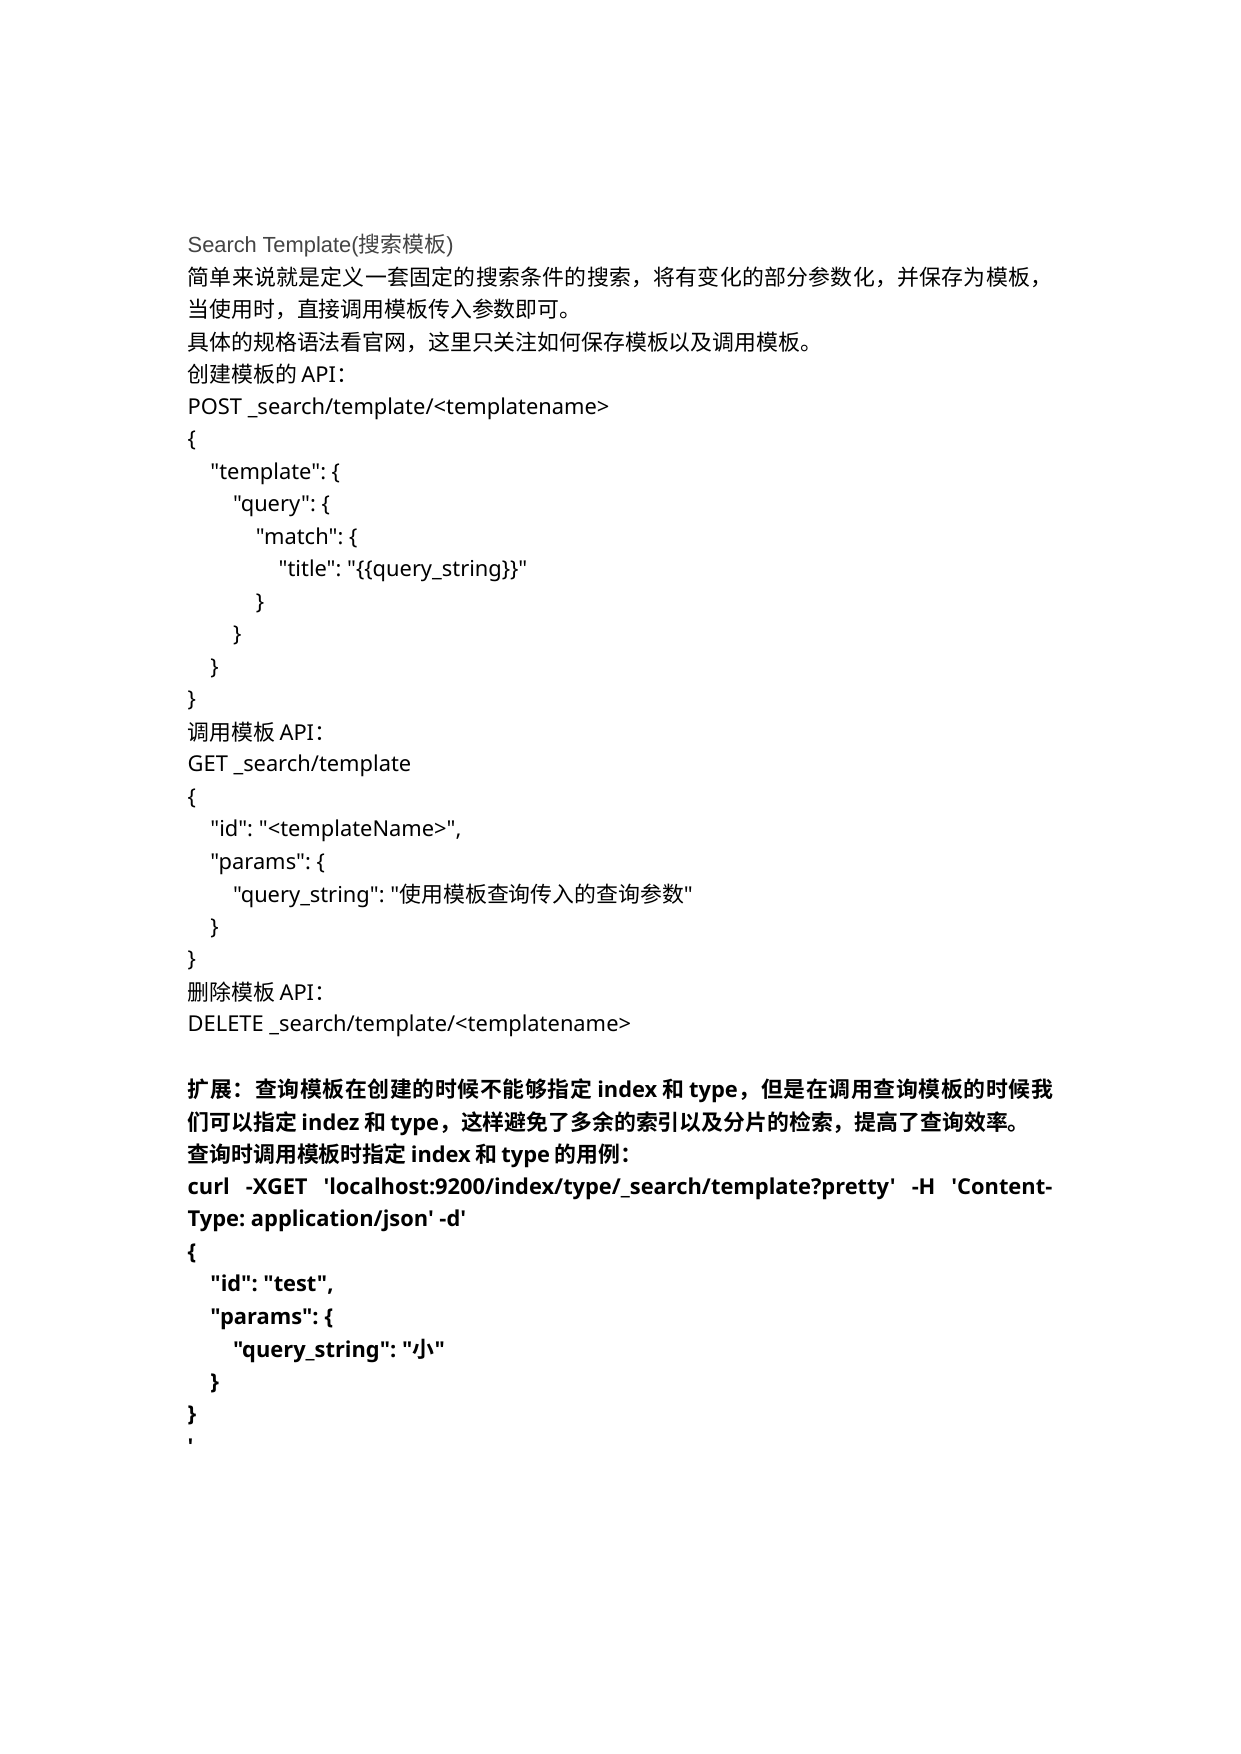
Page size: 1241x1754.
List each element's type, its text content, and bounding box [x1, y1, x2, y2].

text "query_string": "使用模板查询传入的查询参数" [187, 877, 1053, 909]
text "query": { [187, 487, 1053, 519]
text DELETE _search/template/<templatename> [187, 1007, 1053, 1039]
text } [187, 1364, 1053, 1397]
text "query_string": "小" [187, 1332, 1053, 1364]
text 调用模板API： [187, 714, 1053, 747]
text 具体的规格语法看官网，这里只关注如何保存模板以及调用模板。 [187, 324, 1053, 357]
text "template": { [187, 454, 1053, 487]
text "title": "{{query_string}}" [187, 552, 1053, 584]
text ' [187, 1429, 1053, 1462]
text 删除模板API： [187, 974, 1053, 1007]
text } [187, 682, 1053, 714]
text "params": { [187, 1299, 1053, 1332]
text } [187, 649, 1053, 682]
text Search Template(搜索模板) [187, 227, 1053, 259]
text curl -XGET 'localhost:9200/index/type/_search/template?pretty' -H 'Content-Type: application/json' -d' [187, 1169, 1053, 1234]
text "params": { [187, 844, 1053, 877]
text } [187, 909, 1053, 942]
text POST _search/template/<templatename> [187, 389, 1053, 422]
text } [187, 617, 1053, 649]
text 简单来说就是定义一套固定的搜索条件的搜索，将有变化的部分参数化，并保存为模板，当使用时，直接调用模板传入参数即可。 [187, 259, 1053, 324]
text "id": "test", [187, 1267, 1053, 1299]
text } [187, 942, 1053, 974]
text } [187, 1397, 1053, 1429]
text 扩展：查询模板在创建的时候不能够指定index和type，但是在调用查询模板的时候我们可以指定indez和type，这样避免了多余的索引以及分片的检索，提高了查询效率。 [187, 1072, 1053, 1137]
text 查询时调用模板时指定index和type的用例： [187, 1137, 1053, 1169]
text "match": { [187, 519, 1053, 552]
text } [187, 584, 1053, 617]
text { [187, 779, 1053, 812]
text GET _search/template [187, 747, 1053, 779]
text 创建模板的API： [187, 357, 1053, 389]
text "id": "<templateName>", [187, 812, 1053, 844]
text { [187, 1234, 1053, 1267]
text { [187, 422, 1053, 454]
